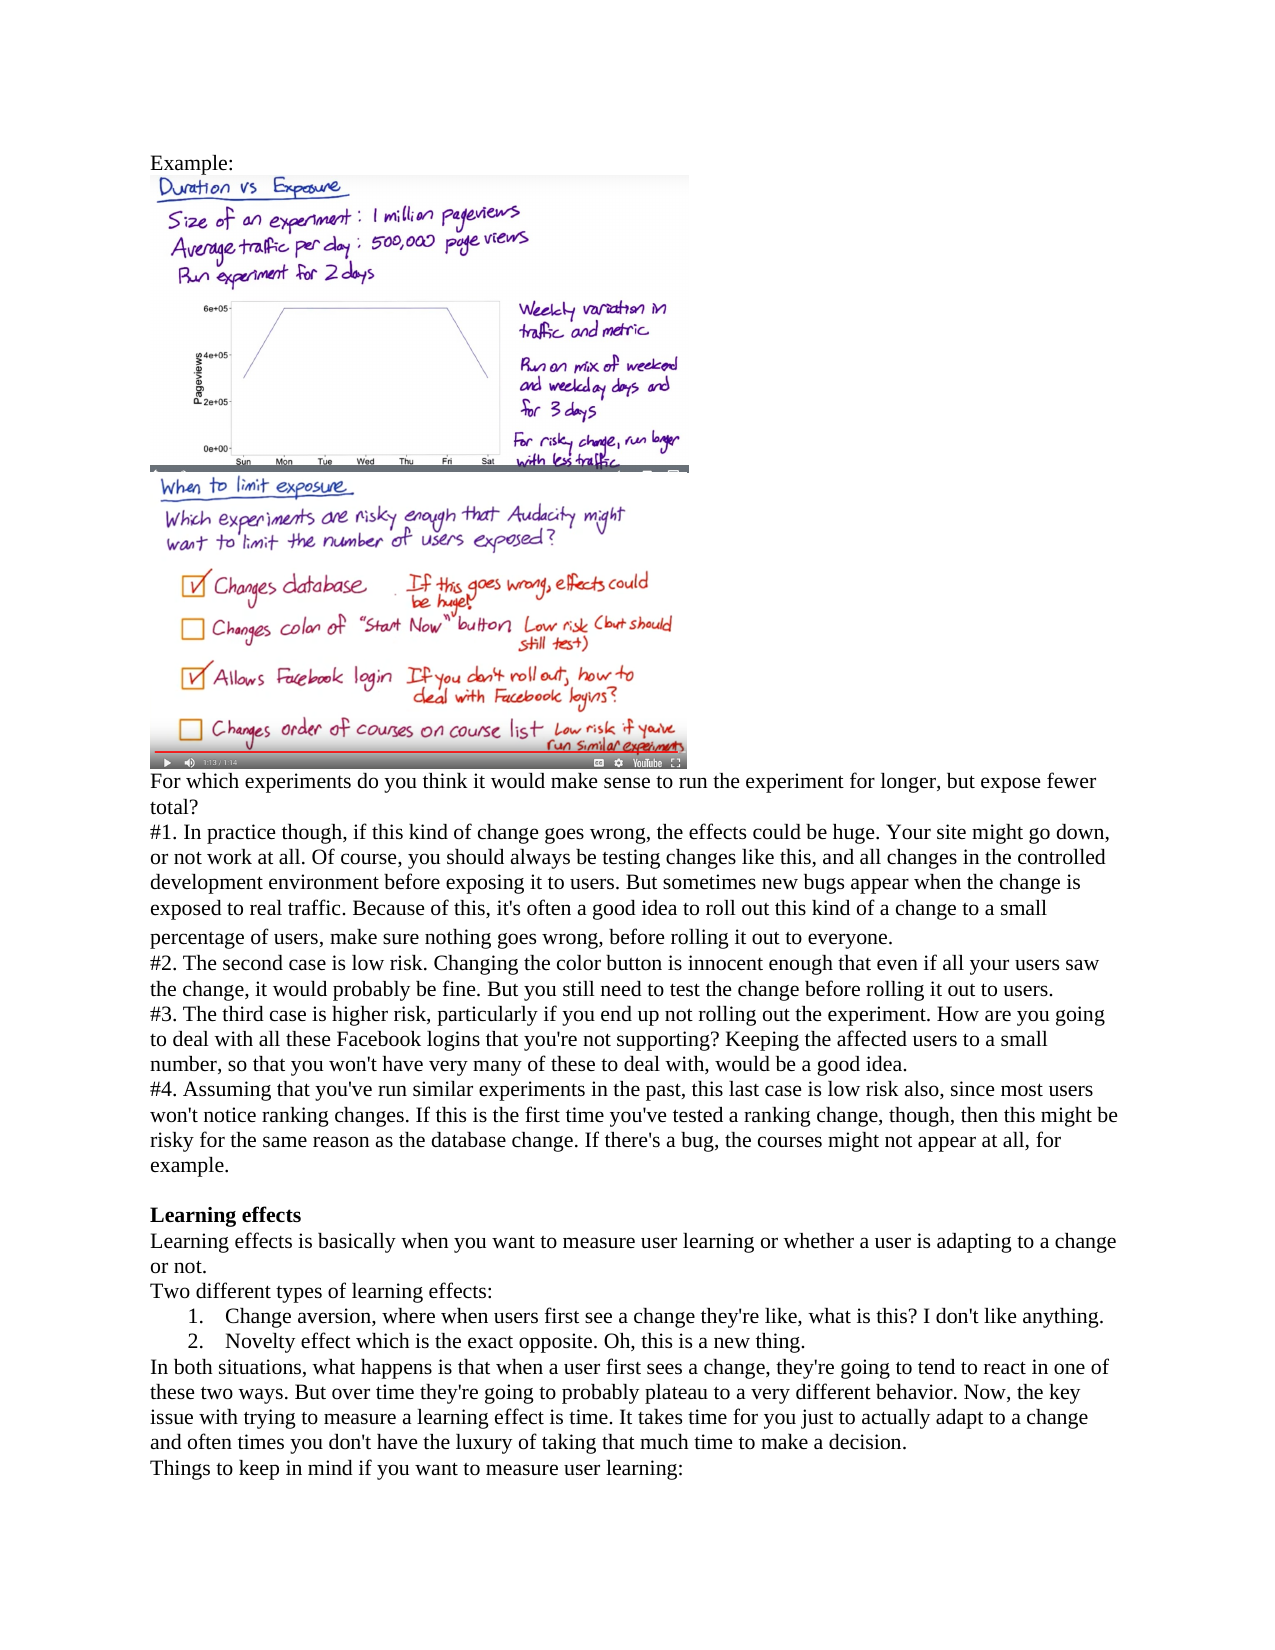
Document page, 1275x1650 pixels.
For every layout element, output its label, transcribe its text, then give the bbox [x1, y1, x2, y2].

picture [150, 175, 689, 769]
text For which experiments do you think it would make sense to run the experiment for longer, but expose fewer total? [150, 768, 1125, 819]
text #3. The third case is higher risk, particularly if you end up not rolling out the experiment. How are you going to deal with all these Facebook logins that you're not supporting? Keeping the affected users to a small number, so that you won't have very many of these to deal with, would be a good idea. [150, 1001, 1125, 1076]
text Example: [150, 150, 1125, 175]
text #4. Assuming that you've run similar experiments in the past, this last case is low risk also, since most users won't notice ranking changes. If this is the first time you've tested a ranking change, though, then this might be risky for the same reason as the database change. If there's a bug, the courses might not appear at all, for example. [150, 1076, 1125, 1177]
text Things to keep in mind if you want to measure user learning: [150, 1454, 1125, 1480]
list Change aversion, where when users first see a change they're like, what is this? I don't like anything. [187, 1303, 1125, 1328]
text #1. In practice though, if this kind of change goes wrong, the effects could be huge. Your site might go down, or not work at all. Of course, you should always be testing changes like this, and all changes in the controlled development environment before exposing it to users. But sometimes new bugs appear when the change is exposed to real traffic. Because of this, it's often a good idea to roll out this kind of a change to a small percentage of users, make sure nothing goes wrong, before rolling it out to everyone. [150, 819, 1125, 950]
text Two different types of learning effects: [150, 1278, 1125, 1303]
text In both situations, what happens is that when a user first sees a change, they're going to tend to react in one of these two ways. But over time they're going to probably plateau to a very different behavior. Now, the key issue with trying to measure a learning effect is time. It takes time for you just to actually adapt to a change and often times you don't have the luxury of taking that much time to make a decision. [150, 1354, 1125, 1454]
text Learning effects [150, 1202, 1125, 1228]
list Novelty effect which is the exact opposite. Oh, this is a new thing. [187, 1328, 1125, 1354]
text Learning effects is basically when you want to measure user learning or whether a user is adapting to a change or not. [150, 1228, 1125, 1278]
text #2. The second case is low risk. Changing the color button is innocent enough that even if all your users saw the change, it would probably be fine. But you still need to test the change before rolling it out to users. [150, 950, 1125, 1001]
